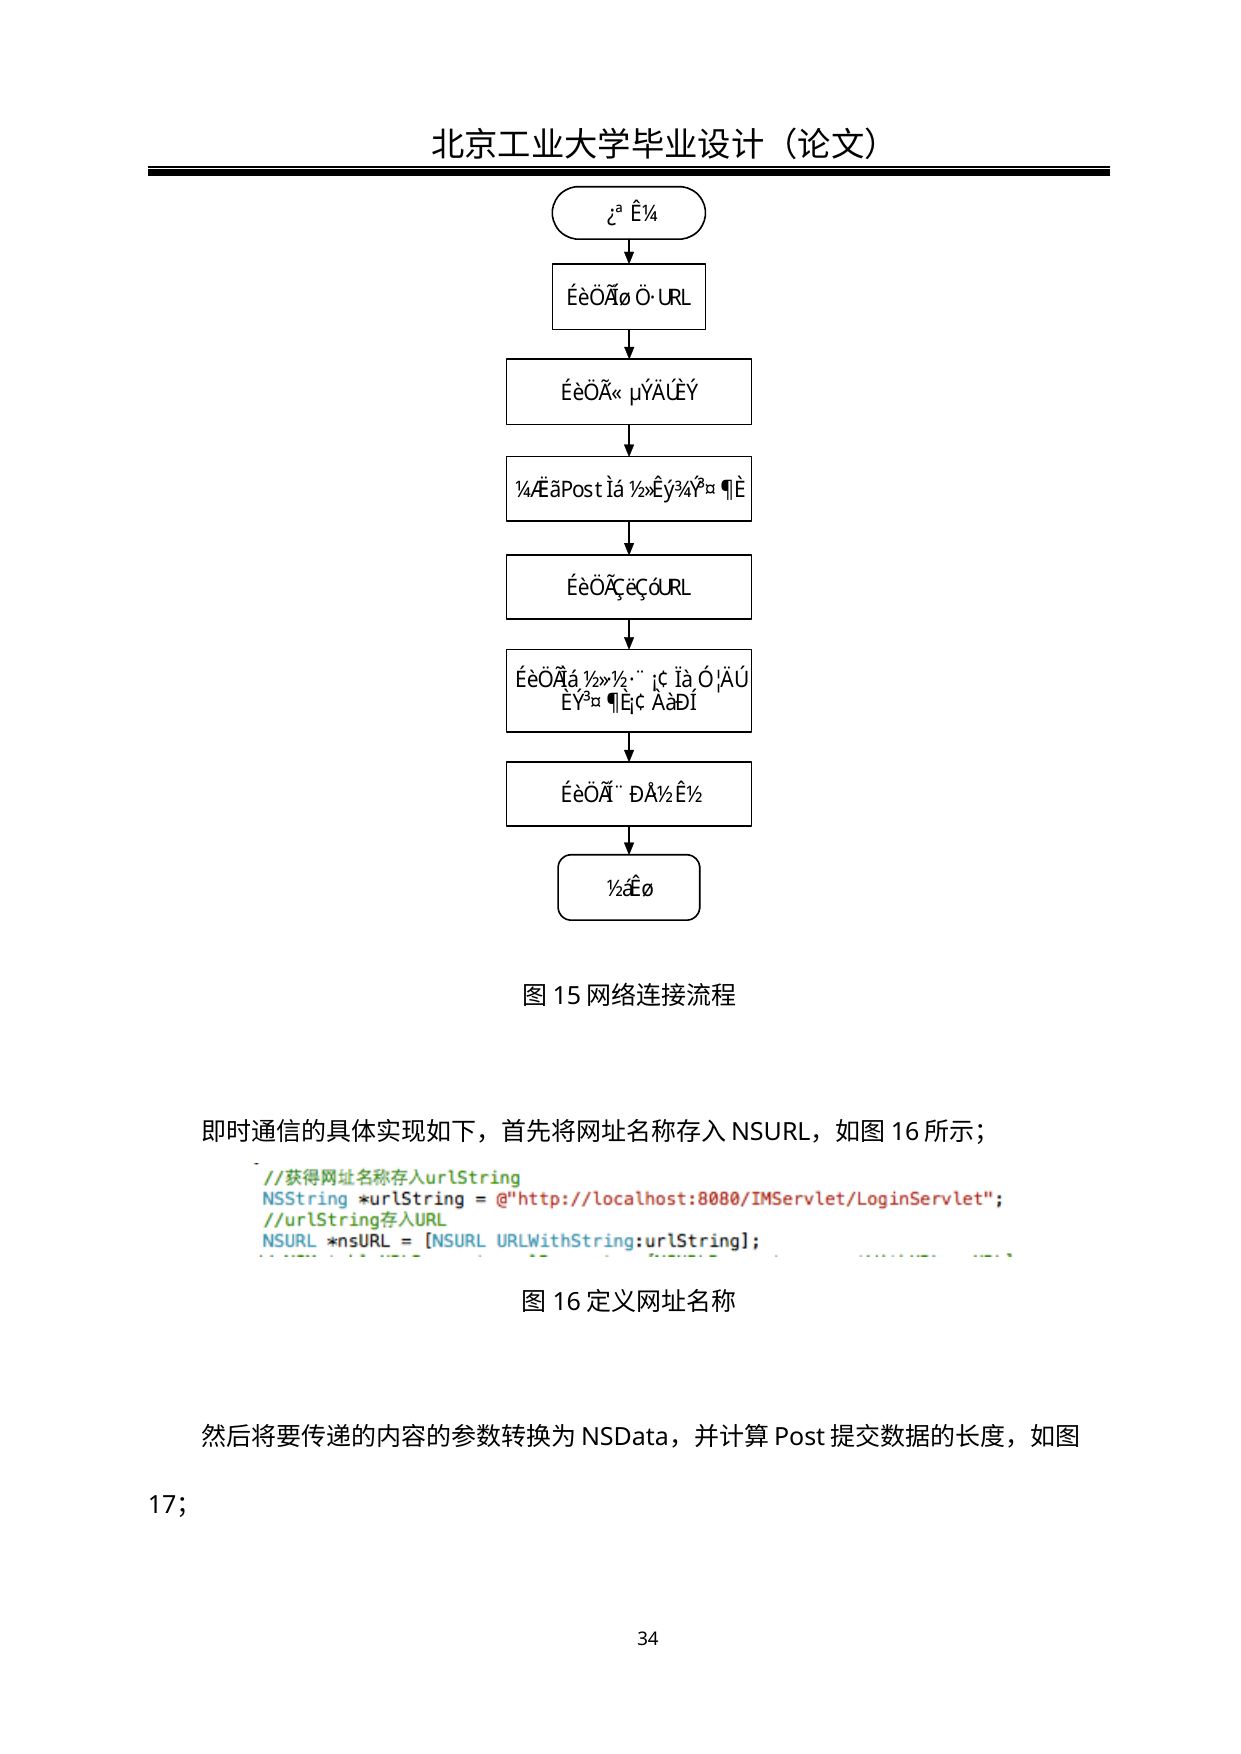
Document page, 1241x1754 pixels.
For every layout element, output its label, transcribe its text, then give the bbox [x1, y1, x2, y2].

picture [227, 1163, 1081, 1257]
text 然后将要传递的内容的参数转换为NSData，并计算Post提交数据的长度，如图17； [148, 1401, 1110, 1537]
text 图 15网络连接流程 [148, 959, 1110, 1027]
text 图 16 定义网址名称 [148, 1265, 1110, 1333]
text 即时通信的具体实现如下，首先将网址名称存入NSURL，如图16所示； [148, 1095, 1110, 1163]
